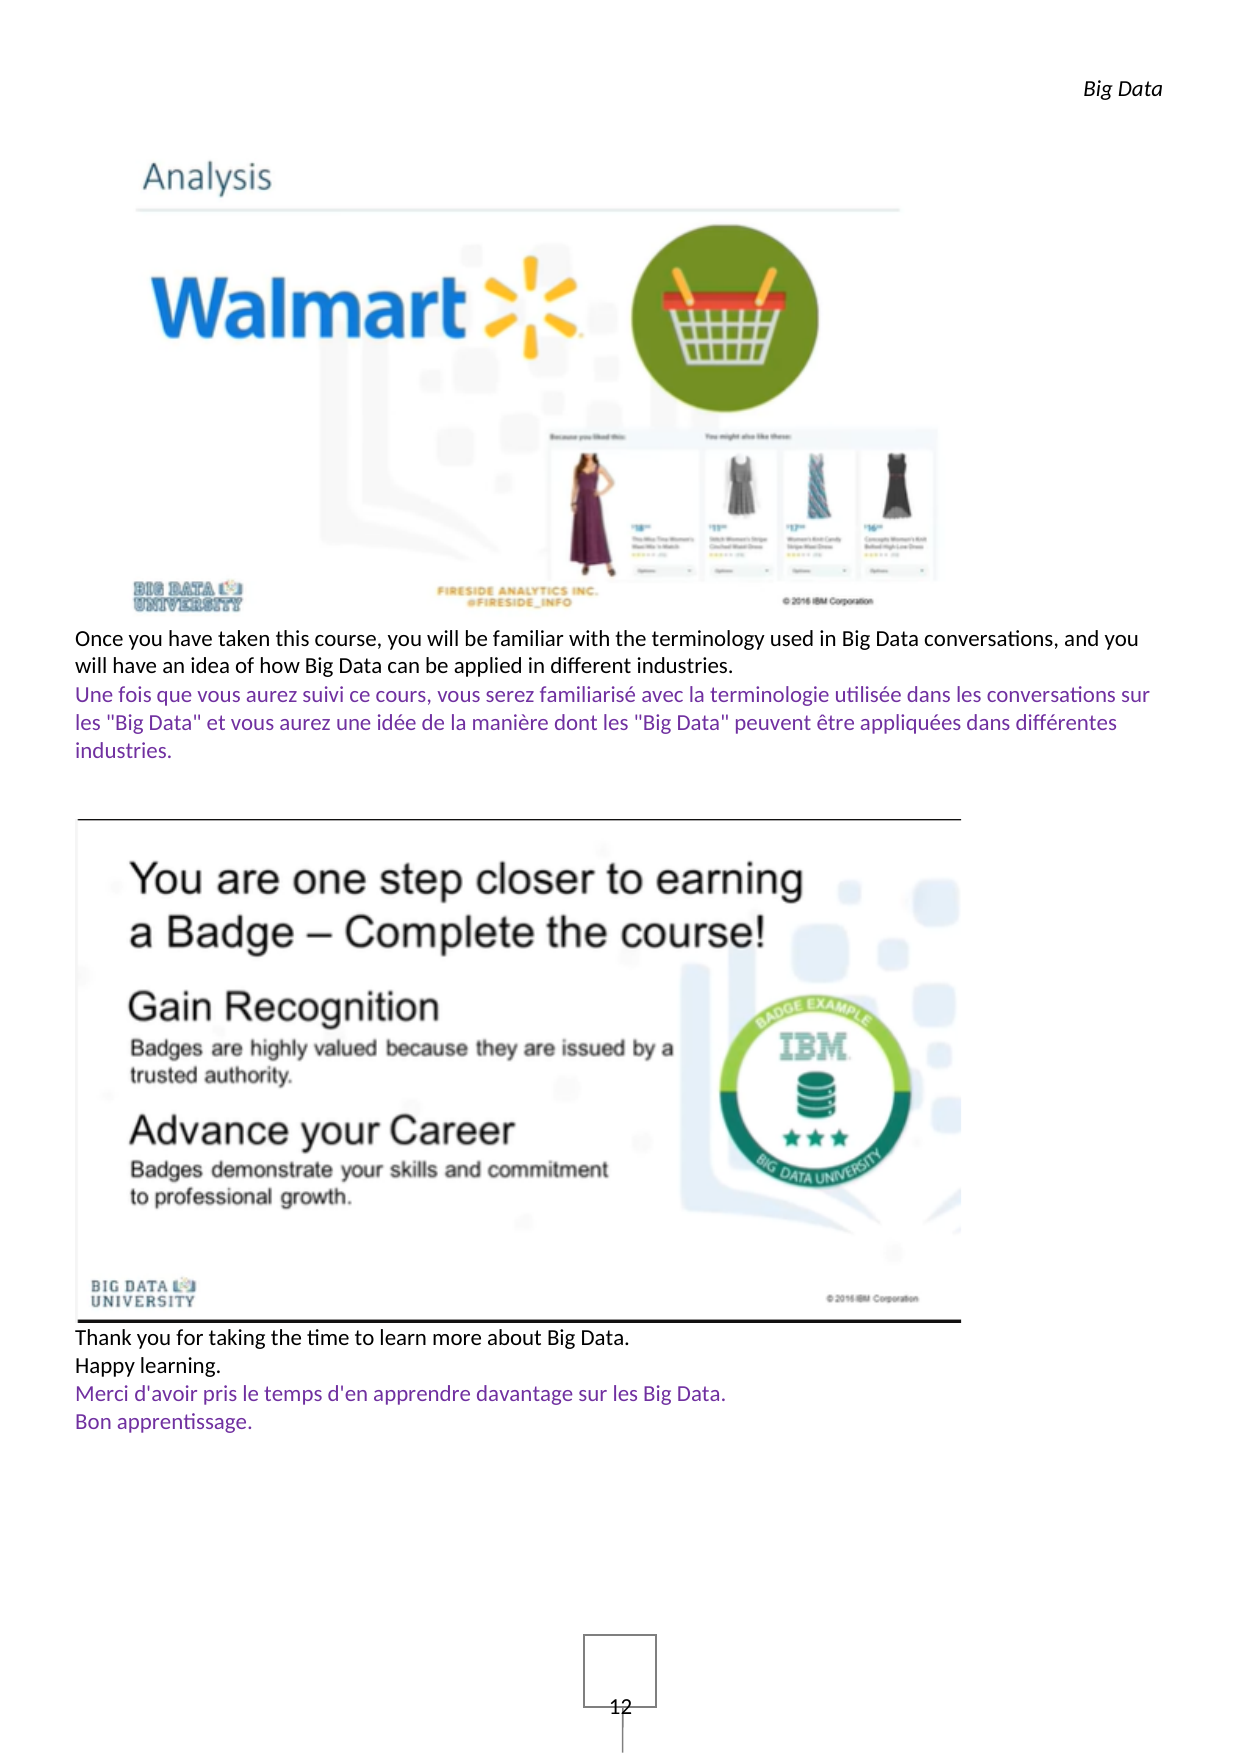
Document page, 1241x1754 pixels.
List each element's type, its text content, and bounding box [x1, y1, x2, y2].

text Une fois que vous aurez suivi ce cours, vous serez familiarisé avec la terminologie utilisée dans les conversations sur les "Big Data" et vous aurez une idée de la manière dont les "Big Data" peuvent être appliquées dans différentes industries. [75, 680, 1165, 764]
text Merci d'avoir pris le temps d'en apprendre davantage sur les Big Data. [75, 1379, 1165, 1407]
text Happy learning. [75, 1351, 1165, 1379]
picture [75, 129, 955, 624]
text Bon apprentissage. [75, 1407, 1165, 1435]
text Once you have taken this course, you will be familiar with the terminology used in Big Data conversations, and you will have an idea of how Big Data can be applied in different industries. [75, 624, 1165, 680]
picture [75, 819, 962, 1323]
text Thank you for taking the time to learn more about Big Data. [75, 1323, 1165, 1351]
